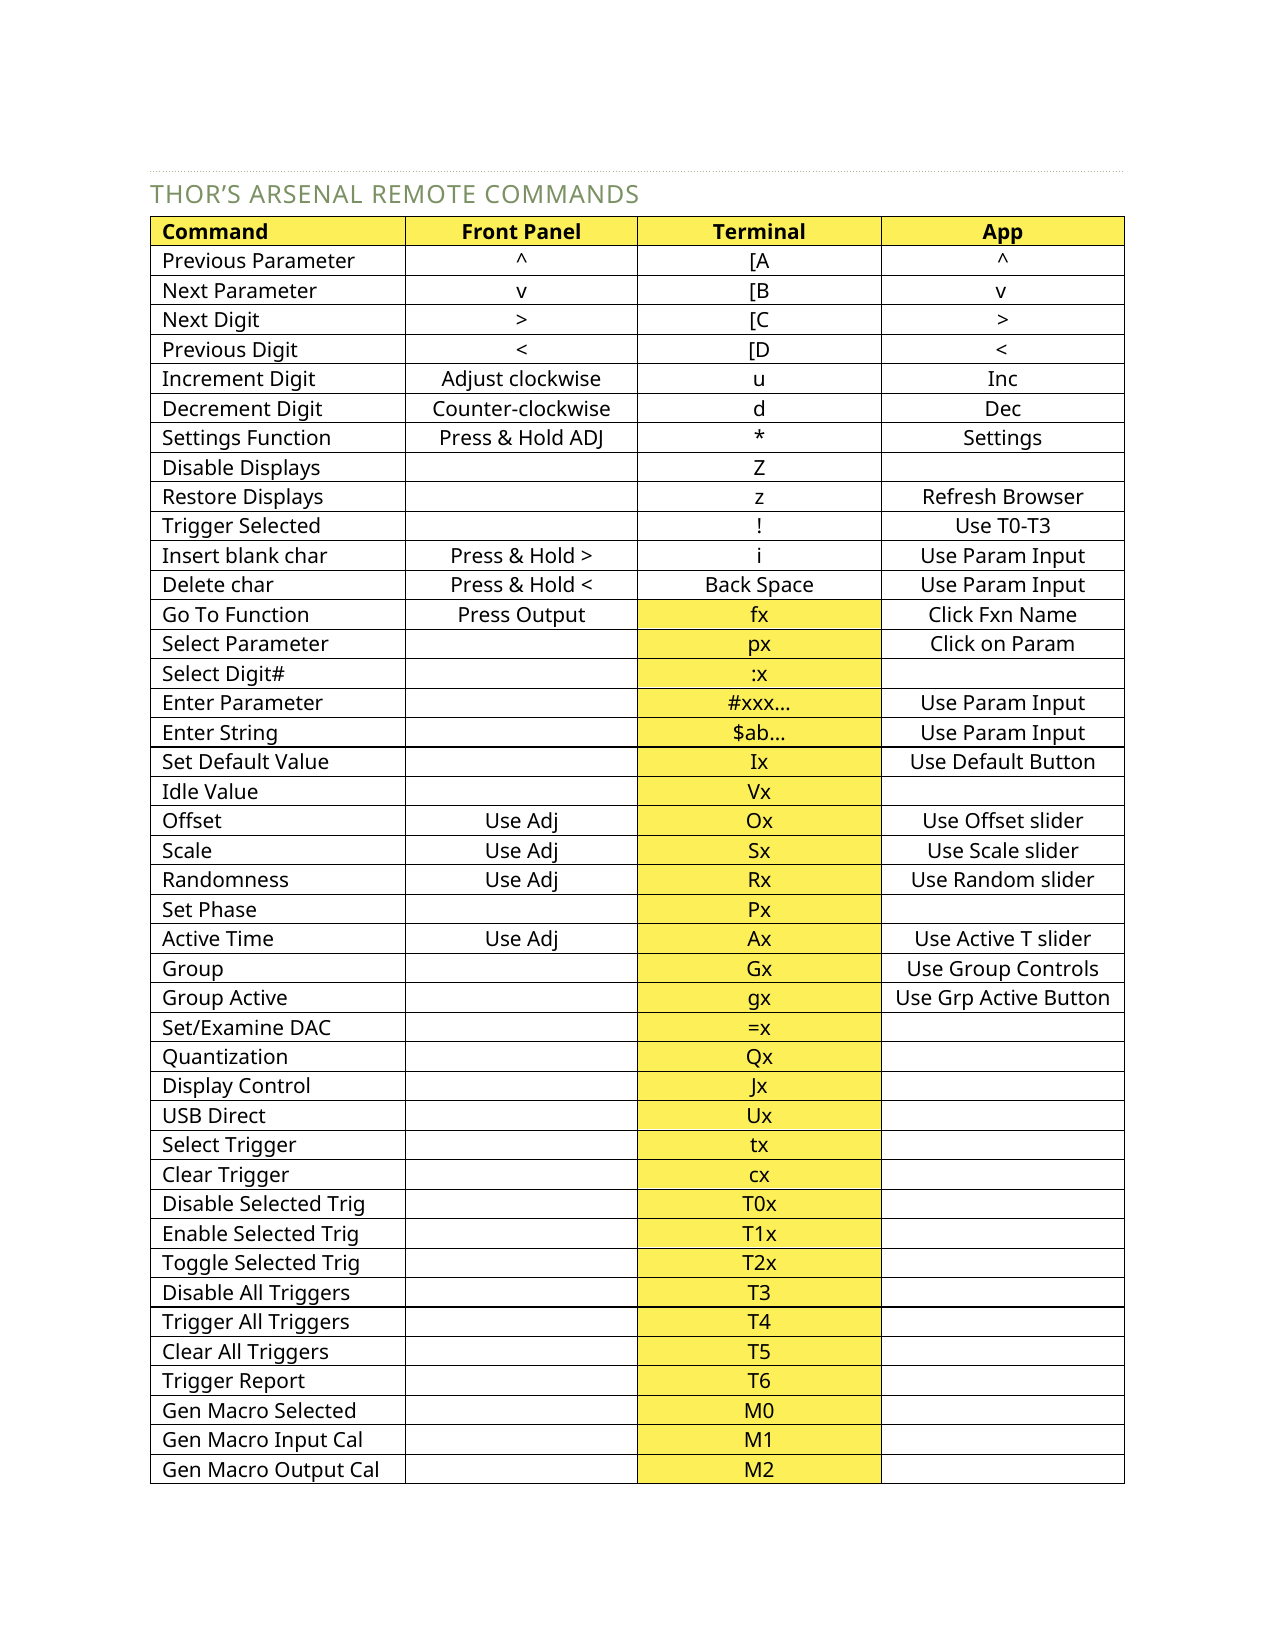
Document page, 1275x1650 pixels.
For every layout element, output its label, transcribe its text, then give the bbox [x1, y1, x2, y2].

table_cell Sx [638, 836, 881, 864]
table_cell [882, 1337, 1124, 1365]
table_cell Use Offset slider [882, 806, 1124, 835]
table_cell Group Active [151, 983, 405, 1012]
table_cell T5 [638, 1337, 881, 1365]
table_cell Toggle Selected Trig [151, 1249, 405, 1277]
table_header Front Panel [406, 217, 637, 245]
table_cell z [638, 482, 881, 511]
table_cell Use Param Input [882, 541, 1124, 569]
table_cell T0x [638, 1190, 881, 1218]
table_header Command [151, 217, 405, 245]
table_cell Use Adj [406, 924, 637, 953]
table_cell Z [638, 453, 881, 481]
table_cell Ax [638, 924, 881, 953]
table_cell =x [638, 1013, 881, 1041]
table_cell Use Scale slider [882, 836, 1124, 864]
table_cell Disable Selected Trig [151, 1190, 405, 1218]
table_cell Set Default Value [151, 748, 405, 776]
table_cell Use Param Input [882, 571, 1124, 599]
table_cell Use Group Controls [882, 954, 1124, 982]
table_cell [406, 1219, 637, 1247]
table_cell USB Direct [151, 1101, 405, 1129]
table_cell Press Output [406, 600, 637, 628]
table_header App [882, 217, 1124, 245]
table_cell Gen Macro Input Cal [151, 1425, 405, 1454]
table_cell [406, 630, 637, 658]
table_cell [406, 1455, 637, 1483]
table_cell [406, 659, 637, 687]
table_cell Dec [882, 394, 1124, 422]
table_cell Ux [638, 1101, 881, 1129]
table_cell #xxx… [638, 689, 881, 717]
table_cell Restore Displays [151, 482, 405, 511]
table_cell Use Adj [406, 806, 637, 835]
table_cell [406, 777, 637, 805]
table_cell [882, 1013, 1124, 1041]
table_cell Trigger Selected [151, 512, 405, 540]
table_cell Display Control [151, 1072, 405, 1100]
table_cell fx [638, 600, 881, 628]
table_cell [882, 777, 1124, 805]
table_cell [406, 1366, 637, 1395]
table_cell Previous Digit [151, 335, 405, 363]
table_cell Active Time [151, 924, 405, 953]
table_cell Rx [638, 865, 881, 894]
table_cell [406, 1160, 637, 1188]
table_cell Previous Parameter [151, 246, 405, 275]
table_cell [406, 1042, 637, 1071]
table_cell [882, 1308, 1124, 1336]
table_cell [406, 1249, 637, 1277]
table_cell Enter String [151, 718, 405, 746]
table_cell T3 [638, 1278, 881, 1306]
table_cell Back Space [638, 571, 881, 599]
table_cell Next Parameter [151, 276, 405, 304]
table_cell Gx [638, 954, 881, 982]
table_cell u [638, 364, 881, 393]
table_cell [406, 1072, 637, 1100]
table_cell M1 [638, 1425, 881, 1454]
table_cell Adjust clockwise [406, 364, 637, 393]
table_cell < [406, 335, 637, 363]
table_cell $ab… [638, 718, 881, 746]
table_cell [406, 954, 637, 982]
table_cell Next Digit [151, 305, 405, 334]
table_cell Idle Value [151, 777, 405, 805]
table_cell v [406, 276, 637, 304]
table_cell Insert blank char [151, 541, 405, 569]
table_cell Use T0-T3 [882, 512, 1124, 540]
table_cell Jx [638, 1072, 881, 1100]
table_cell [406, 1337, 637, 1365]
table_cell [882, 659, 1124, 687]
table_cell Set/Examine DAC [151, 1013, 405, 1041]
table_cell [882, 1160, 1124, 1188]
table_cell gx [638, 983, 881, 1012]
table_cell [882, 1366, 1124, 1395]
table_cell Use Random slider [882, 865, 1124, 894]
table_cell [B [638, 276, 881, 304]
table_cell Gen Macro Output Cal [151, 1455, 405, 1483]
table_cell * [638, 423, 881, 452]
table_cell [882, 453, 1124, 481]
table_cell cx [638, 1160, 881, 1188]
table_cell Increment Digit [151, 364, 405, 393]
table_cell Use Param Input [882, 718, 1124, 746]
table_cell Disable Displays [151, 453, 405, 481]
table_cell [406, 1131, 637, 1159]
table_cell [882, 1190, 1124, 1218]
table_cell Settings [882, 423, 1124, 452]
table_cell Trigger All Triggers [151, 1308, 405, 1336]
table_cell :x [638, 659, 881, 687]
table_cell M2 [638, 1455, 881, 1483]
table_cell [882, 1425, 1124, 1454]
table_cell [406, 453, 637, 481]
table_cell [882, 1278, 1124, 1306]
table_cell Enter Parameter [151, 689, 405, 717]
table_cell T2x [638, 1249, 881, 1277]
table_cell Select Digit# [151, 659, 405, 687]
table_cell Gen Macro Selected [151, 1396, 405, 1424]
table_cell [882, 1072, 1124, 1100]
table_cell Press & Hold < [406, 571, 637, 599]
table_cell [406, 1013, 637, 1041]
table_cell Clear All Triggers [151, 1337, 405, 1365]
table_cell T1x [638, 1219, 881, 1247]
table_cell Counter-clockwise [406, 394, 637, 422]
table_cell [406, 1101, 637, 1129]
table_cell [406, 1278, 637, 1306]
table_cell [406, 1308, 637, 1336]
table_cell Select Parameter [151, 630, 405, 658]
table_cell Use Adj [406, 836, 637, 864]
table_cell [406, 1425, 637, 1454]
table_cell Settings Function [151, 423, 405, 452]
table_cell Press & Hold ADJ [406, 423, 637, 452]
table_cell [882, 1042, 1124, 1071]
table_cell ^ [882, 246, 1124, 275]
table_cell [A [638, 246, 881, 275]
table_cell > [406, 305, 637, 334]
table_cell Ix [638, 748, 881, 776]
table_cell [882, 1131, 1124, 1159]
table_cell v [882, 276, 1124, 304]
table_cell [D [638, 335, 881, 363]
table_cell Disable All Triggers [151, 1278, 405, 1306]
table_cell [406, 482, 637, 511]
table_cell Delete char [151, 571, 405, 599]
table_cell [406, 983, 637, 1012]
table_cell Refresh Browser [882, 482, 1124, 511]
table_cell Enable Selected Trig [151, 1219, 405, 1247]
table_cell Press & Hold > [406, 541, 637, 569]
table_cell [882, 895, 1124, 923]
table_cell Use Grp Active Button [882, 983, 1124, 1012]
table_cell Scale [151, 836, 405, 864]
table_cell [406, 718, 637, 746]
table_cell T6 [638, 1366, 881, 1395]
table_cell [882, 1455, 1124, 1483]
table_cell i [638, 541, 881, 569]
table_cell Quantization [151, 1042, 405, 1071]
table_cell Group [151, 954, 405, 982]
table_cell Trigger Report [151, 1366, 405, 1395]
table_cell Randomness [151, 865, 405, 894]
table_cell [882, 1249, 1124, 1277]
subtitle Thor’s Arsenal Remote Commands [150, 171, 1125, 211]
table_cell [406, 1190, 637, 1218]
table_cell Use Param Input [882, 689, 1124, 717]
table_cell Go To Function [151, 600, 405, 628]
table_cell Select Trigger [151, 1131, 405, 1159]
table_cell [406, 895, 637, 923]
table_cell Set Phase [151, 895, 405, 923]
table_cell tx [638, 1131, 881, 1159]
table_cell [882, 1396, 1124, 1424]
table_cell Use Adj [406, 865, 637, 894]
table_cell Clear Trigger [151, 1160, 405, 1188]
table_cell Decrement Digit [151, 394, 405, 422]
table_cell M0 [638, 1396, 881, 1424]
table_header Terminal [638, 217, 881, 245]
table_cell Qx [638, 1042, 881, 1071]
table_cell Offset [151, 806, 405, 835]
table_cell [882, 1219, 1124, 1247]
table_cell ! [638, 512, 881, 540]
table_cell px [638, 630, 881, 658]
table_cell > [882, 305, 1124, 334]
table_cell Inc [882, 364, 1124, 393]
table_cell [406, 512, 637, 540]
table_cell Ox [638, 806, 881, 835]
table_cell [406, 689, 637, 717]
table_cell [882, 1101, 1124, 1129]
table_cell T4 [638, 1308, 881, 1336]
table_cell Use Default Button [882, 748, 1124, 776]
table_cell < [882, 335, 1124, 363]
table_cell [406, 748, 637, 776]
table_cell Vx [638, 777, 881, 805]
table_cell Click on Param [882, 630, 1124, 658]
table_cell Click Fxn Name [882, 600, 1124, 628]
table_cell [406, 1396, 637, 1424]
table_cell ^ [406, 246, 637, 275]
table_cell Px [638, 895, 881, 923]
table_cell [C [638, 305, 881, 334]
table_cell d [638, 394, 881, 422]
table_cell Use Active T slider [882, 924, 1124, 953]
